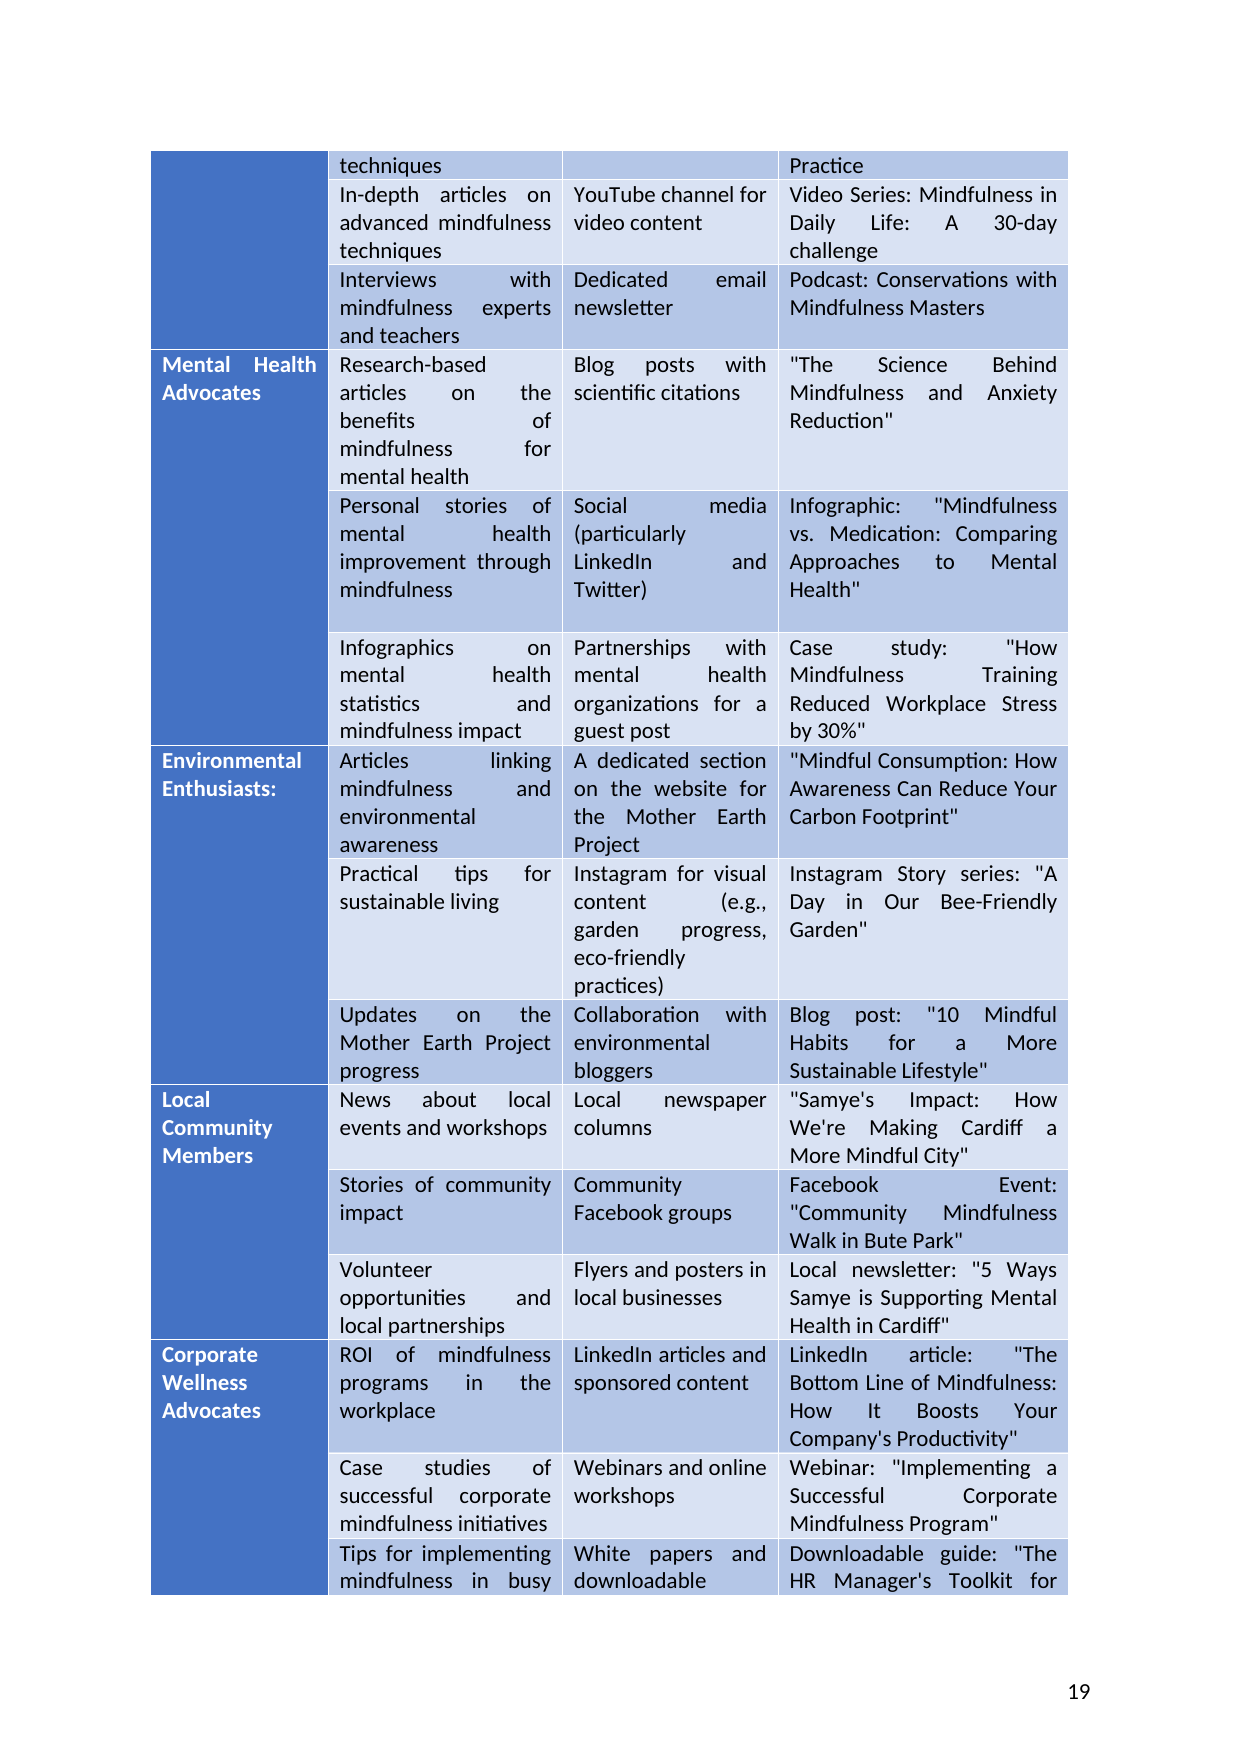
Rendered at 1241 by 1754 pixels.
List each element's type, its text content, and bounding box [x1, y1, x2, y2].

table_cell Dedicated email newsletter [563, 265, 778, 349]
table_cell Personal stories of mental health improvement through mindfulness [329, 491, 562, 632]
table_cell Community Facebook groups [563, 1170, 778, 1254]
table_cell Corporate Wellness Advocates [151, 1340, 328, 1595]
table_cell Updates on the Mother Earth Project progress [329, 1000, 562, 1084]
table_cell Articles linking mindfulness and environmental awareness [329, 746, 562, 858]
table_cell Blog post: "10 Mindful Habits for a More Sustainable Lifestyle" [779, 1000, 1068, 1084]
table_cell Facebook Event: "Community Mindfulness Walk in Bute Park" [779, 1170, 1068, 1254]
table_cell Research-based articles on the benefits of mindfulness for mental health [329, 350, 562, 490]
table_cell Flyers and posters in local businesses [563, 1255, 778, 1339]
table_cell LinkedIn article: "The Bottom Line of Mindfulness: How It Boosts Your Company's Productivity" [779, 1340, 1068, 1452]
table_cell Infographic: "Mindfulness vs. Medication: Comparing Approaches to Mental Health" [779, 491, 1068, 632]
table_cell Instagram Story series: "A Day in Our Bee-Friendly Garden" [779, 859, 1068, 999]
table_cell Social media (particularly LinkedIn and Twitter) [563, 491, 778, 632]
table_cell YouTube channel for video content [563, 180, 778, 264]
table_cell Infographics on mental health statistics and mindfulness impact [329, 633, 562, 745]
table_cell Collaboration with environmental bloggers [563, 1000, 778, 1084]
table_cell Mental Health Advocates [151, 350, 328, 745]
table_cell Stories of community impact [329, 1170, 562, 1254]
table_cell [779, 1539, 1068, 1595]
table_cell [563, 151, 778, 179]
table_cell Case study: "How Mindfulness Training Reduced Workplace Stress by 30%" [779, 633, 1068, 745]
table_cell Local Community Members [151, 1085, 328, 1339]
table_cell "The Science Behind Mindfulness and Anxiety Reduction" [779, 350, 1068, 490]
table_cell Interviews with mindfulness experts and teachers [329, 265, 562, 349]
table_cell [329, 151, 562, 179]
table_cell ROI of mindfulness programs in the workplace [329, 1340, 562, 1452]
table_cell Practical tips for sustainable living [329, 859, 562, 999]
table_cell Partnerships with mental health organizations for a guest post [563, 633, 778, 745]
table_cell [563, 1539, 778, 1595]
table_cell Video Series: Mindfulness in Daily Life: A 30-day challenge [779, 180, 1068, 264]
table_cell Environmental Enthusiasts: [151, 746, 328, 1084]
table_cell Webinars and online workshops [563, 1454, 778, 1538]
table_cell News about local events and workshops [329, 1085, 562, 1169]
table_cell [779, 151, 1068, 179]
table_cell Volunteer opportunities and local partnerships [329, 1255, 562, 1339]
table_cell "Mindful Consumption: How Awareness Can Reduce Your Carbon Footprint" [779, 746, 1068, 858]
table_cell Local newsletter: "5 Ways Samye is Supporting Mental Health in Cardiff" [779, 1255, 1068, 1339]
table_cell "Samye's Impact: How We're Making Cardiff a More Mindful City" [779, 1085, 1068, 1169]
table_cell Instagram for visual content (e.g., garden progress, eco-friendly practices) [563, 859, 778, 999]
table_cell Local newspaper columns [563, 1085, 778, 1169]
table_cell Case studies of successful corporate mindfulness initiatives [329, 1454, 562, 1538]
table_cell Podcast: Conservations with Mindfulness Masters [779, 265, 1068, 349]
table_cell LinkedIn articles and sponsored content [563, 1340, 778, 1452]
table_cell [329, 1539, 562, 1595]
table_cell Webinar: "Implementing a Successful Corporate Mindfulness Program" [779, 1454, 1068, 1538]
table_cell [329, 180, 562, 264]
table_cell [151, 151, 328, 349]
table_cell A dedicated section on the website for the Mother Earth Project [563, 746, 778, 858]
table_cell Blog posts with scientific citations [563, 350, 778, 490]
